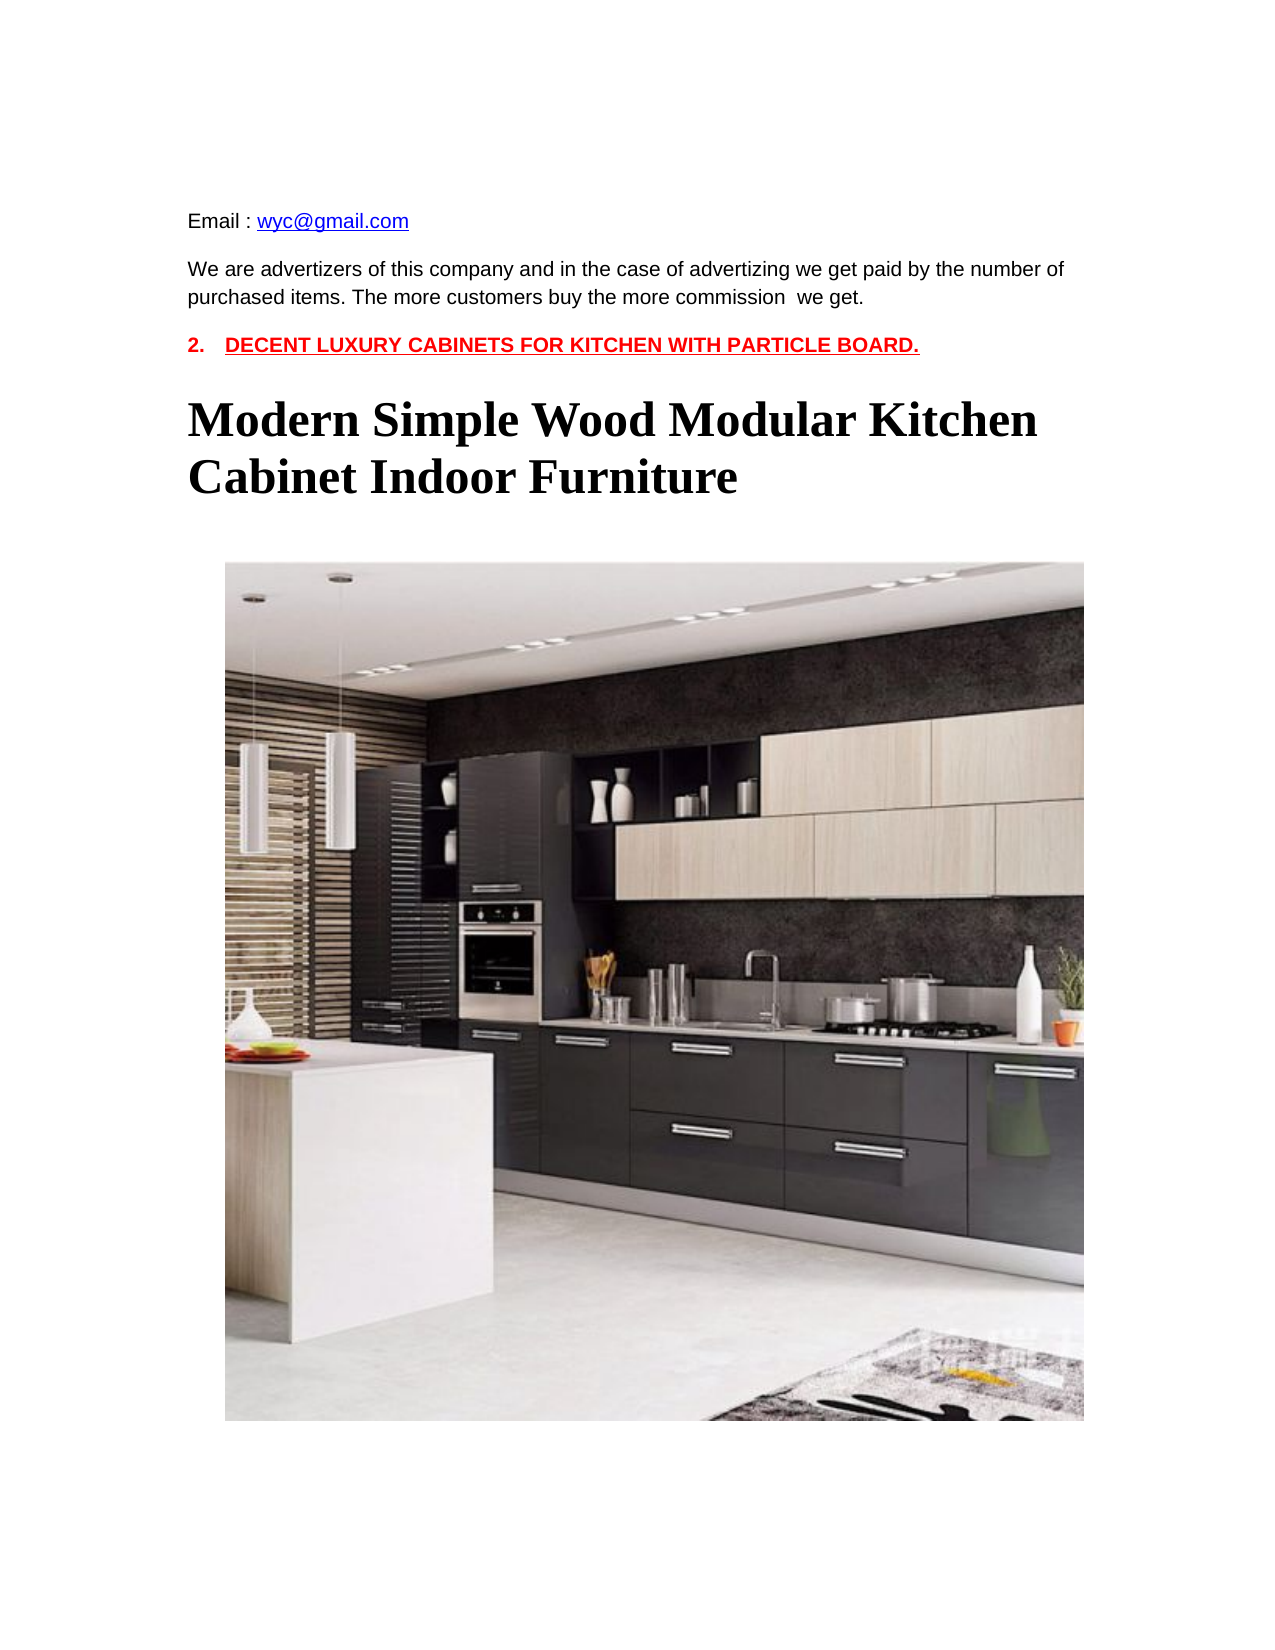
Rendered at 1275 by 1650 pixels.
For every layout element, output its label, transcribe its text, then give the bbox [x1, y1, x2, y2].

subtitle Modern Simple Wood Modular Kitchen Cabinet Indoor Furniture [187, 390, 1125, 505]
list DECENT LUXURY CABINETS FOR KITCHEN WITH PARTICLE BOARD. [187, 333, 1125, 357]
text We are advertizers of this company and in the case of advertizing we get paid by the number of purchased items. The more customers buy the more commission we get. [187, 257, 1125, 309]
text Email : wyc@gmail.com [187, 209, 1125, 233]
picture [225, 561, 1084, 1421]
